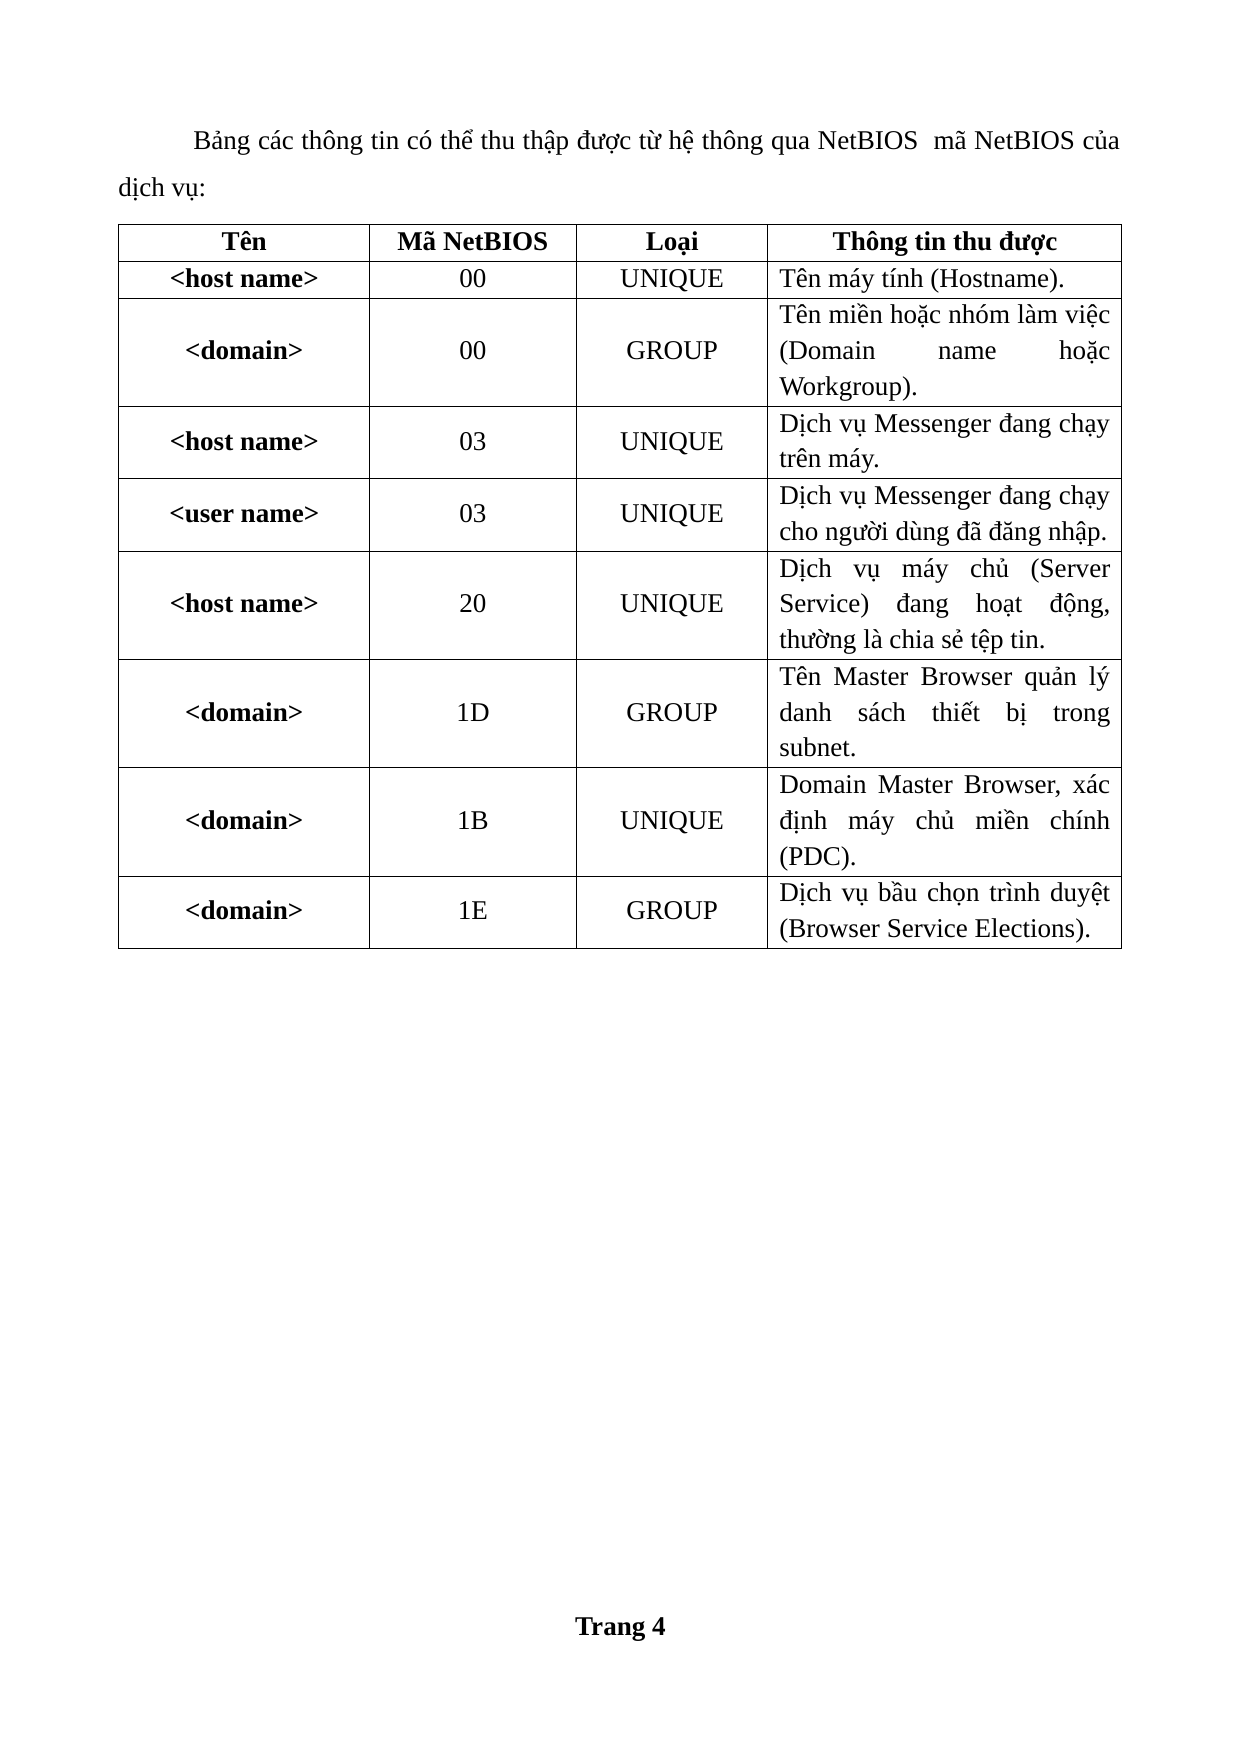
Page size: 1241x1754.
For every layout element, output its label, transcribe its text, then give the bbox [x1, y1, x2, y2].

table_header Mã NetBIOS [370, 225, 576, 261]
table_cell <user name> [119, 479, 369, 551]
table_cell Dịch vụ Messenger đang chạy cho người dùng đã đăng nhập. [768, 479, 1121, 551]
table_cell 1E [370, 877, 576, 948]
table_cell UNIQUE [577, 768, 767, 876]
table_cell Dịch vụ Messenger đang chạy trên máy. [768, 407, 1121, 478]
table_cell UNIQUE [577, 407, 767, 478]
table_cell <host name> [119, 407, 369, 478]
table_cell <domain> [119, 299, 369, 406]
table_cell Dịch vụ máy chủ (Server Service) đang hoạt động, thường là chia sẻ tệp tin. [768, 552, 1121, 659]
text Bảng các thông tin có thể thu thập được từ hệ thông qua NetBIOS mã NetBIOS của dịch vụ: [118, 124, 1122, 202]
table_cell UNIQUE [577, 262, 767, 297]
table_cell <domain> [119, 768, 369, 876]
table_cell UNIQUE [577, 479, 767, 551]
table_cell <host name> [119, 552, 369, 659]
table_cell 00 [370, 299, 576, 406]
table_header Thông tin thu được [768, 225, 1121, 261]
table_cell Domain Master Browser, xác định máy chủ miền chính (PDC). [768, 768, 1121, 876]
table_cell 03 [370, 407, 576, 478]
table_cell 00 [370, 262, 576, 297]
table_cell Tên máy tính (Hostname). [768, 262, 1121, 297]
table_header Loại [577, 225, 767, 261]
table_cell <domain> [119, 877, 369, 948]
table_cell Dịch vụ bầu chọn trình duyệt (Browser Service Elections). [768, 877, 1121, 948]
table_cell <host name> [119, 262, 369, 297]
table_cell 20 [370, 552, 576, 659]
table_cell Tên Master Browser quản lý danh sách thiết bị trong subnet. [768, 660, 1121, 767]
table_cell <domain> [119, 660, 369, 767]
table_cell Tên miền hoặc nhóm làm việc (Domain name hoặc Workgroup). [768, 299, 1121, 406]
table_cell GROUP [577, 877, 767, 948]
table_cell 1B [370, 768, 576, 876]
table_cell 1D [370, 660, 576, 767]
table_cell UNIQUE [577, 552, 767, 659]
table_cell GROUP [577, 299, 767, 406]
table_cell 03 [370, 479, 576, 551]
table_cell GROUP [577, 660, 767, 767]
table_header Tên [119, 225, 369, 261]
